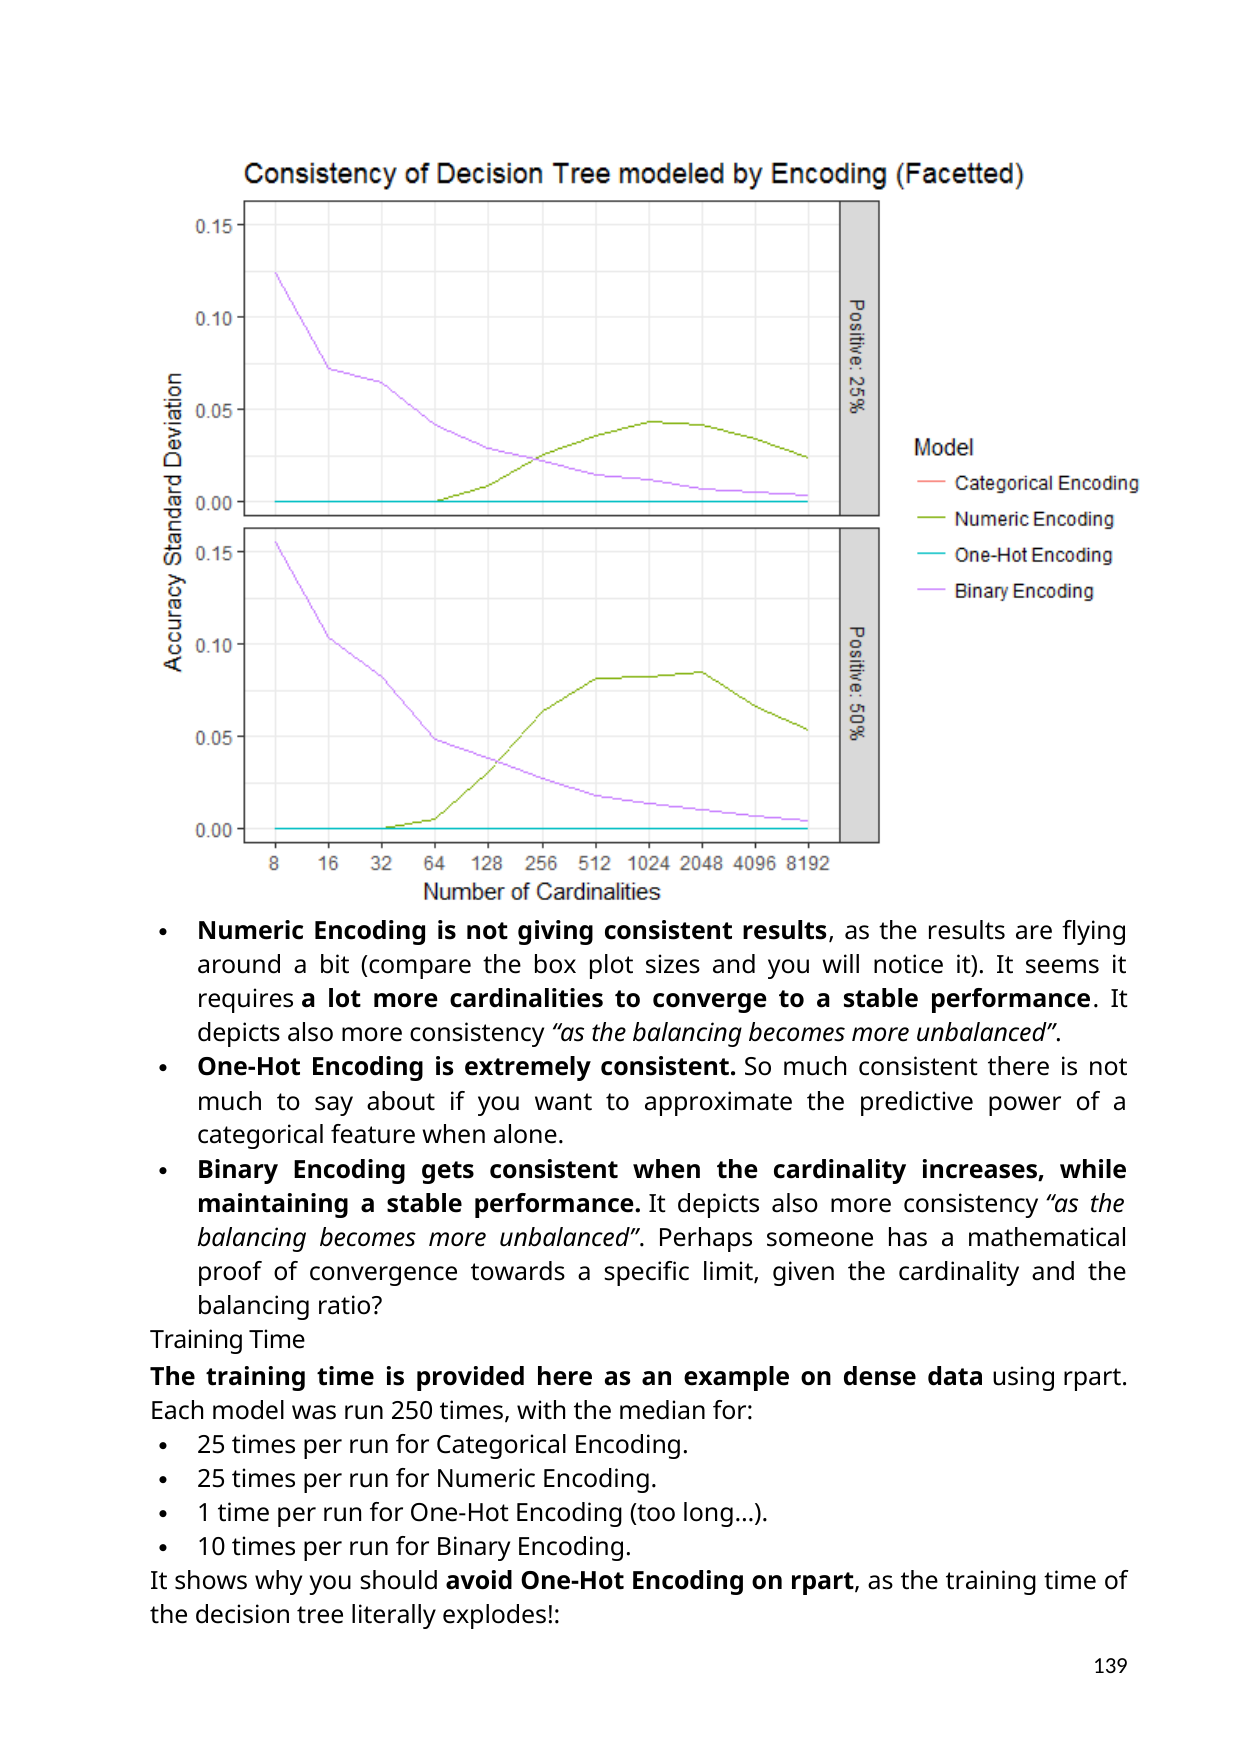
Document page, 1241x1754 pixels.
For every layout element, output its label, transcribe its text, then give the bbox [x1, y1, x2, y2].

list 25 times per run for Numeric Encoding. [159, 1461, 1128, 1494]
list Binary Encoding gets consistent when the cardinality increases, while maintaining a stable performance. It depicts also more consistency “as the balancing becomes more unbalanced”. Perhaps someone has a mathematical proof of convergence towards a specific limit, given the cardinality and the balancing ratio? [159, 1151, 1128, 1322]
picture [150, 150, 1163, 911]
list 1 time per run for One-Hot Encoding (too long…). [159, 1494, 1128, 1529]
text It shows why you should avoid One-Hot Encoding on rpart, as the training time of the decision tree literally explodes!: [150, 1563, 1128, 1631]
subtitle Training Time [150, 1322, 1128, 1356]
list 10 times per run for Binary Encoding. [159, 1529, 1128, 1563]
list One-Hot Encoding is extremely consistent. So much consistent there is not much to say about if you want to approximate the predictive power of a categorical feature when alone. [159, 1049, 1128, 1151]
text The training time is provided here as an example on dense data using rpart. Each model was run 250 times, with the median for: [150, 1358, 1128, 1426]
list Numeric Encoding is not giving consistent results, as the results are flying around a bit (compare the box plot sizes and you will notice it). It seems it requires a lot more cardinalities to converge to a stable performance. It depicts also more consistency “as the balancing becomes more unbalanced”. [159, 913, 1128, 1049]
list 25 times per run for Categorical Encoding. [159, 1426, 1128, 1461]
